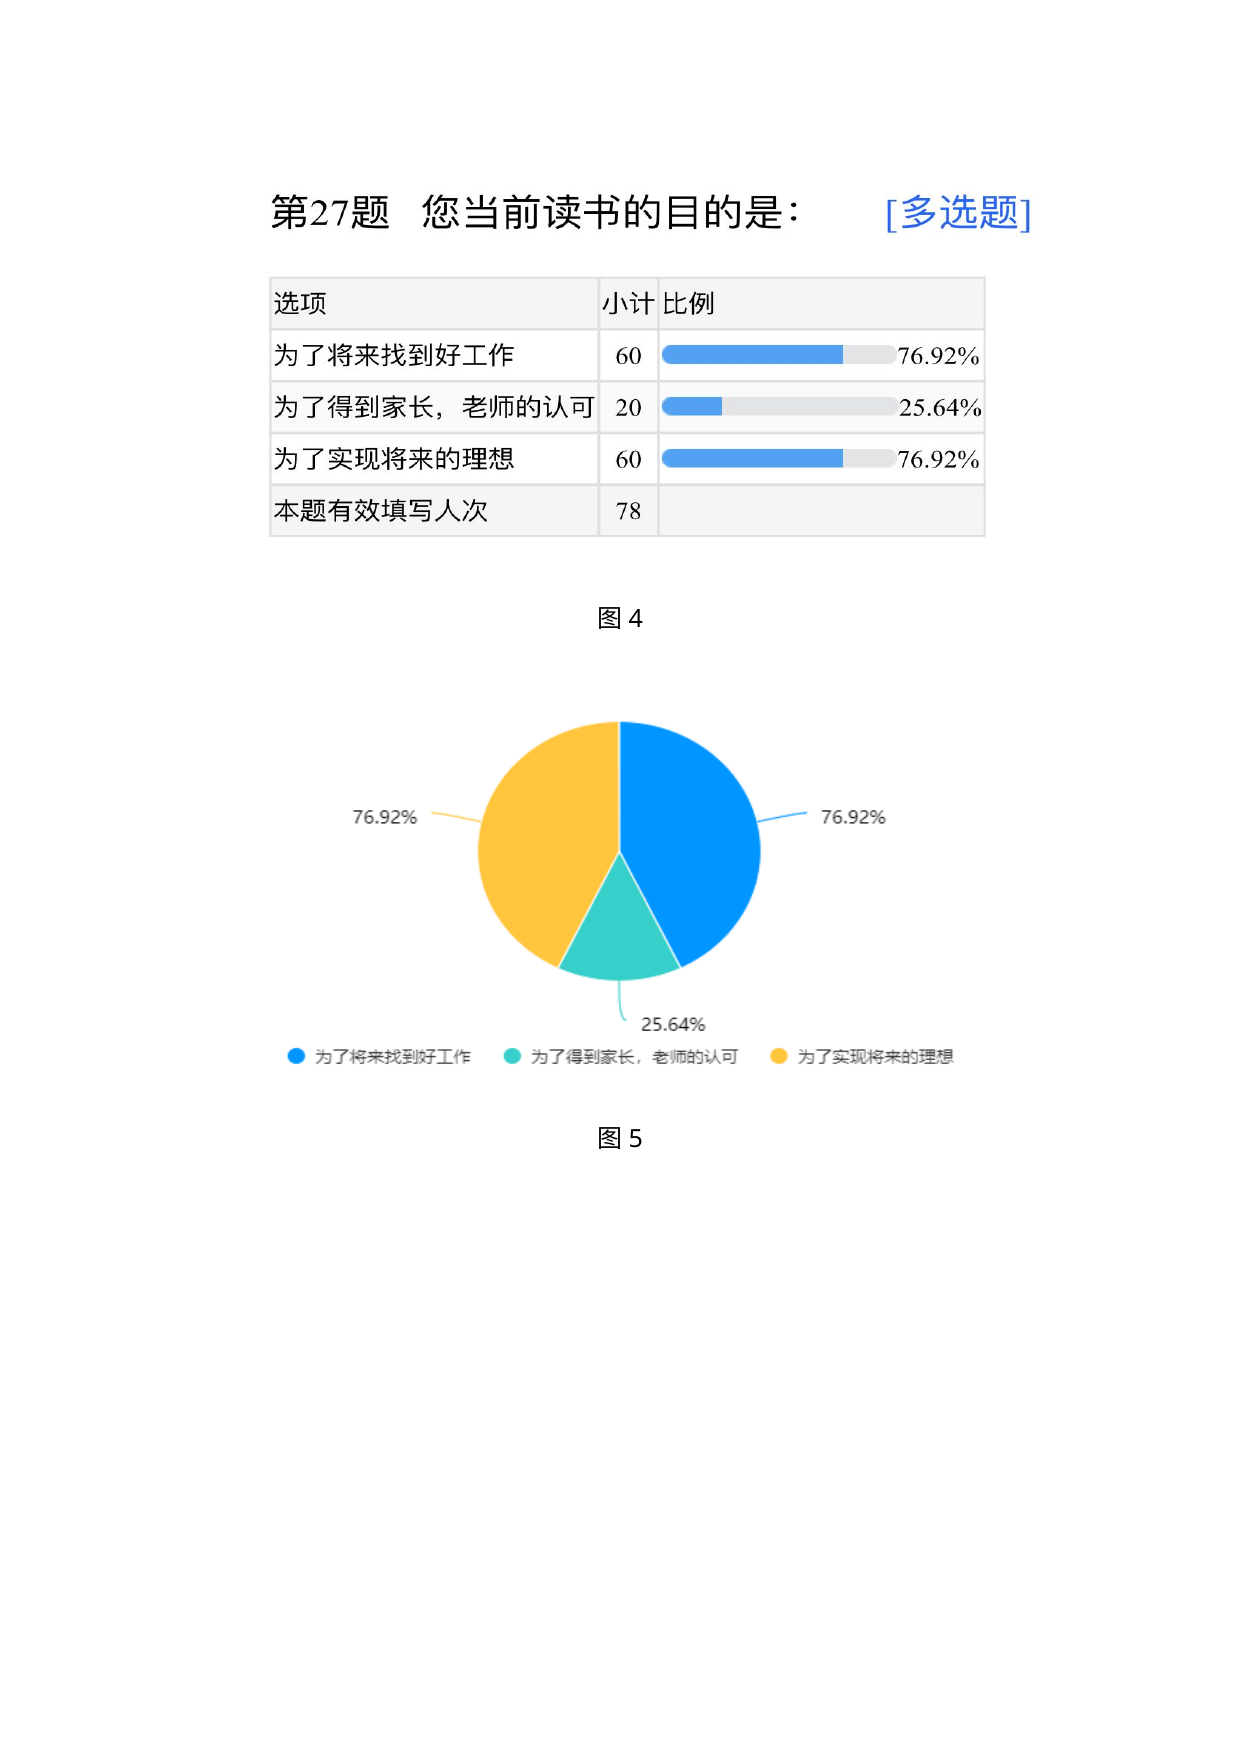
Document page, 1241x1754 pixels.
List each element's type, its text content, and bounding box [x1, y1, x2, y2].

picture [187, 652, 1052, 1101]
text 图 5 [187, 1104, 1053, 1169]
picture [187, 173, 1053, 573]
text 图 4 [187, 584, 1053, 649]
